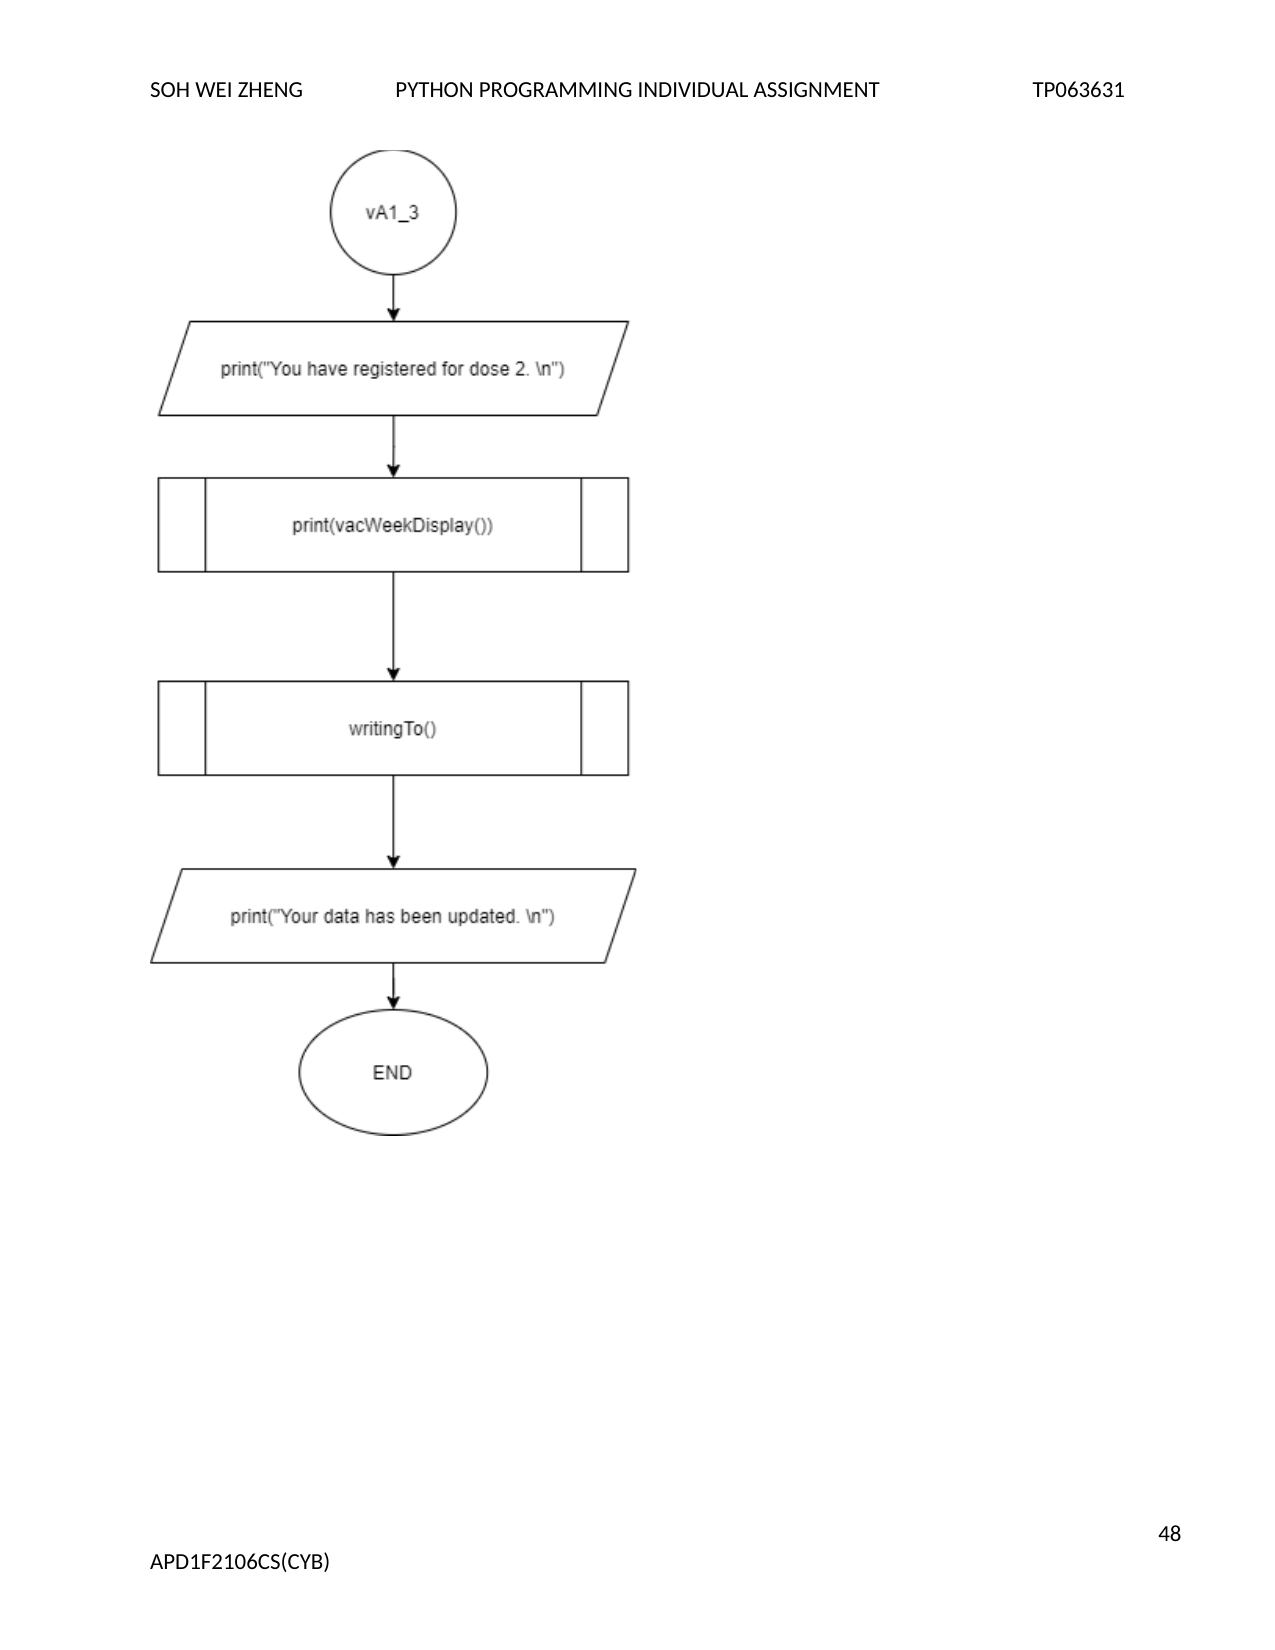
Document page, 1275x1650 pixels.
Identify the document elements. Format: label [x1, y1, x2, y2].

picture [150, 150, 637, 1136]
